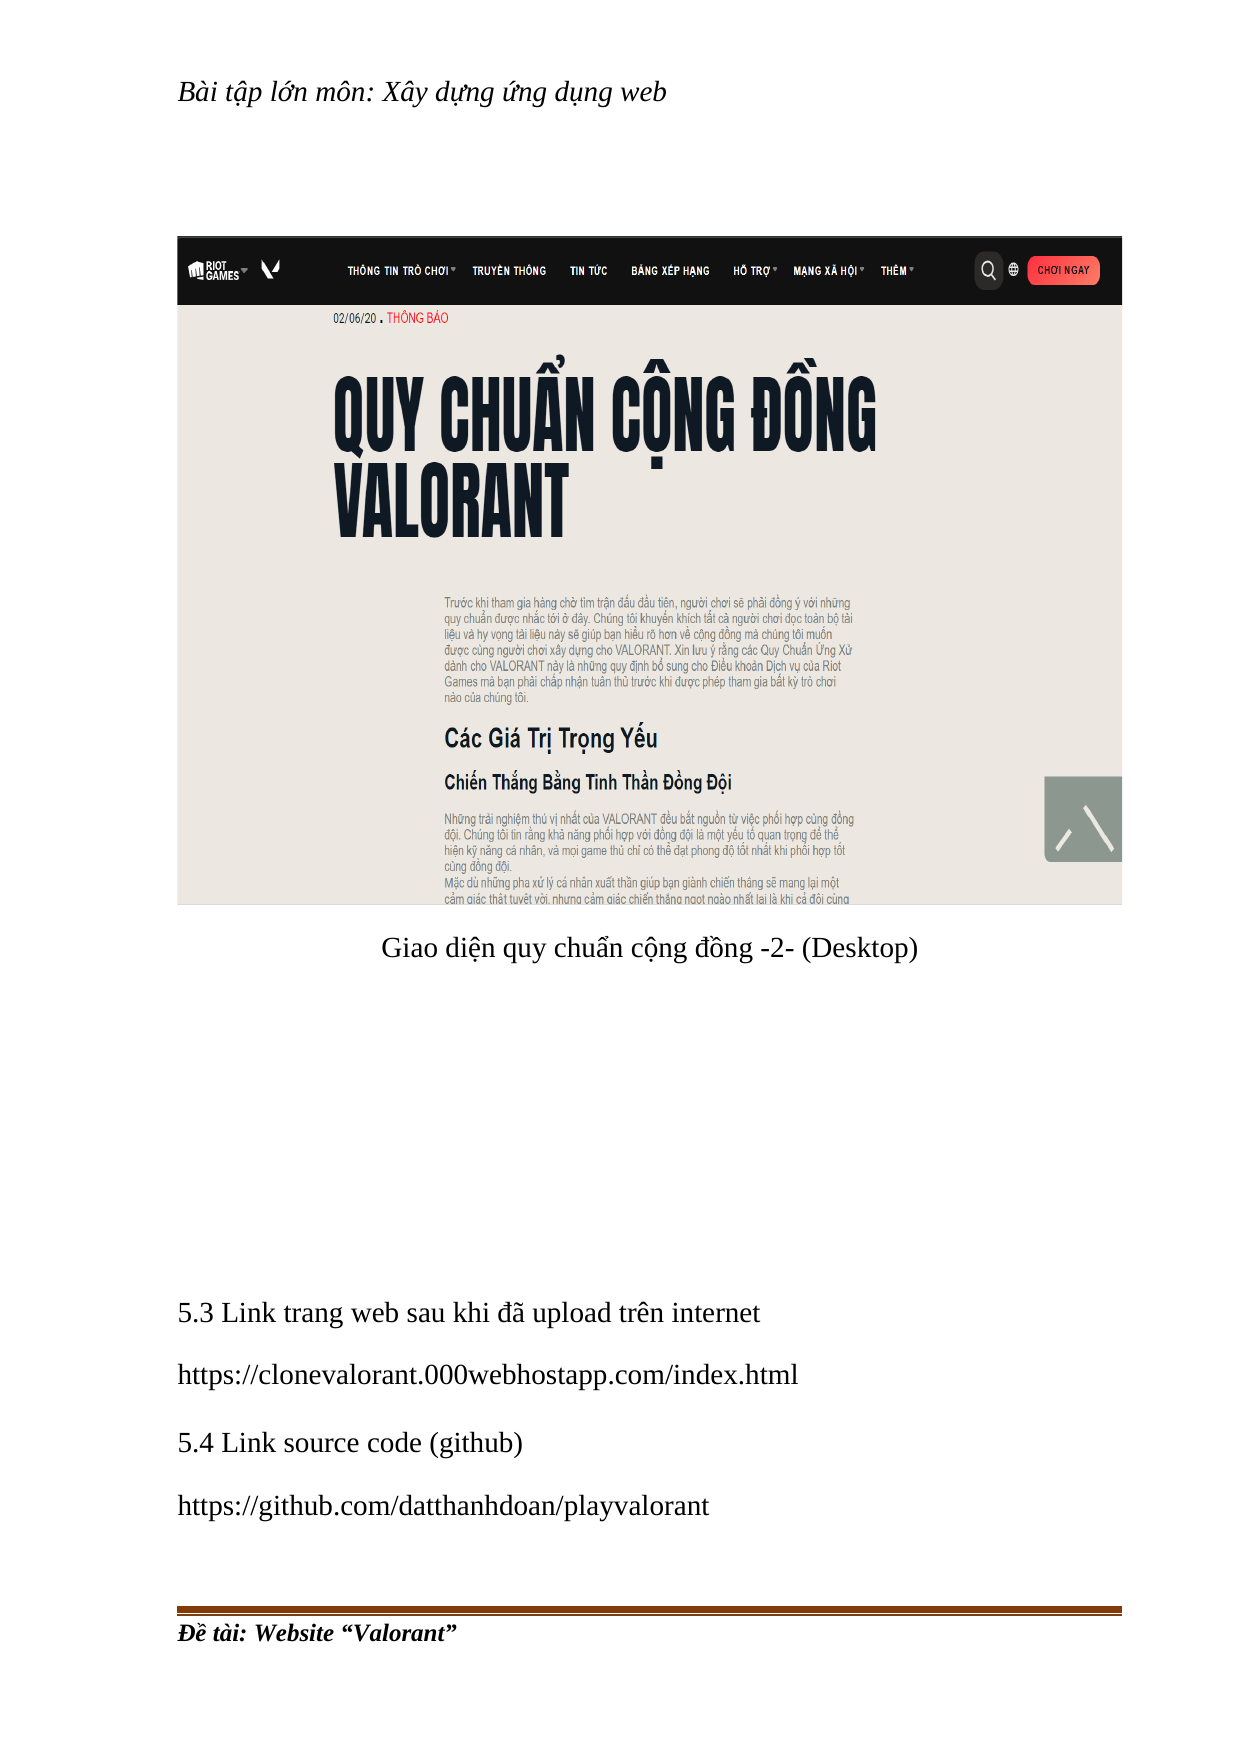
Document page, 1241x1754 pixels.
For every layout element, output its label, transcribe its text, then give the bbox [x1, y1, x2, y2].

subtitle 5.4 Link source code (github) [177, 1425, 1122, 1459]
text Giao diện quy chuẩn cộng đồng -2- (Desktop) [177, 930, 1122, 964]
subtitle 5.3 Link trang web sau khi đã upload trên internet [177, 1295, 1122, 1328]
picture [177, 236, 1123, 905]
text https://clonevalorant.000webhostapp.com/index.html [177, 1357, 1122, 1391]
text https://github.com/datthanhdoan/playvalorant [177, 1488, 1122, 1521]
